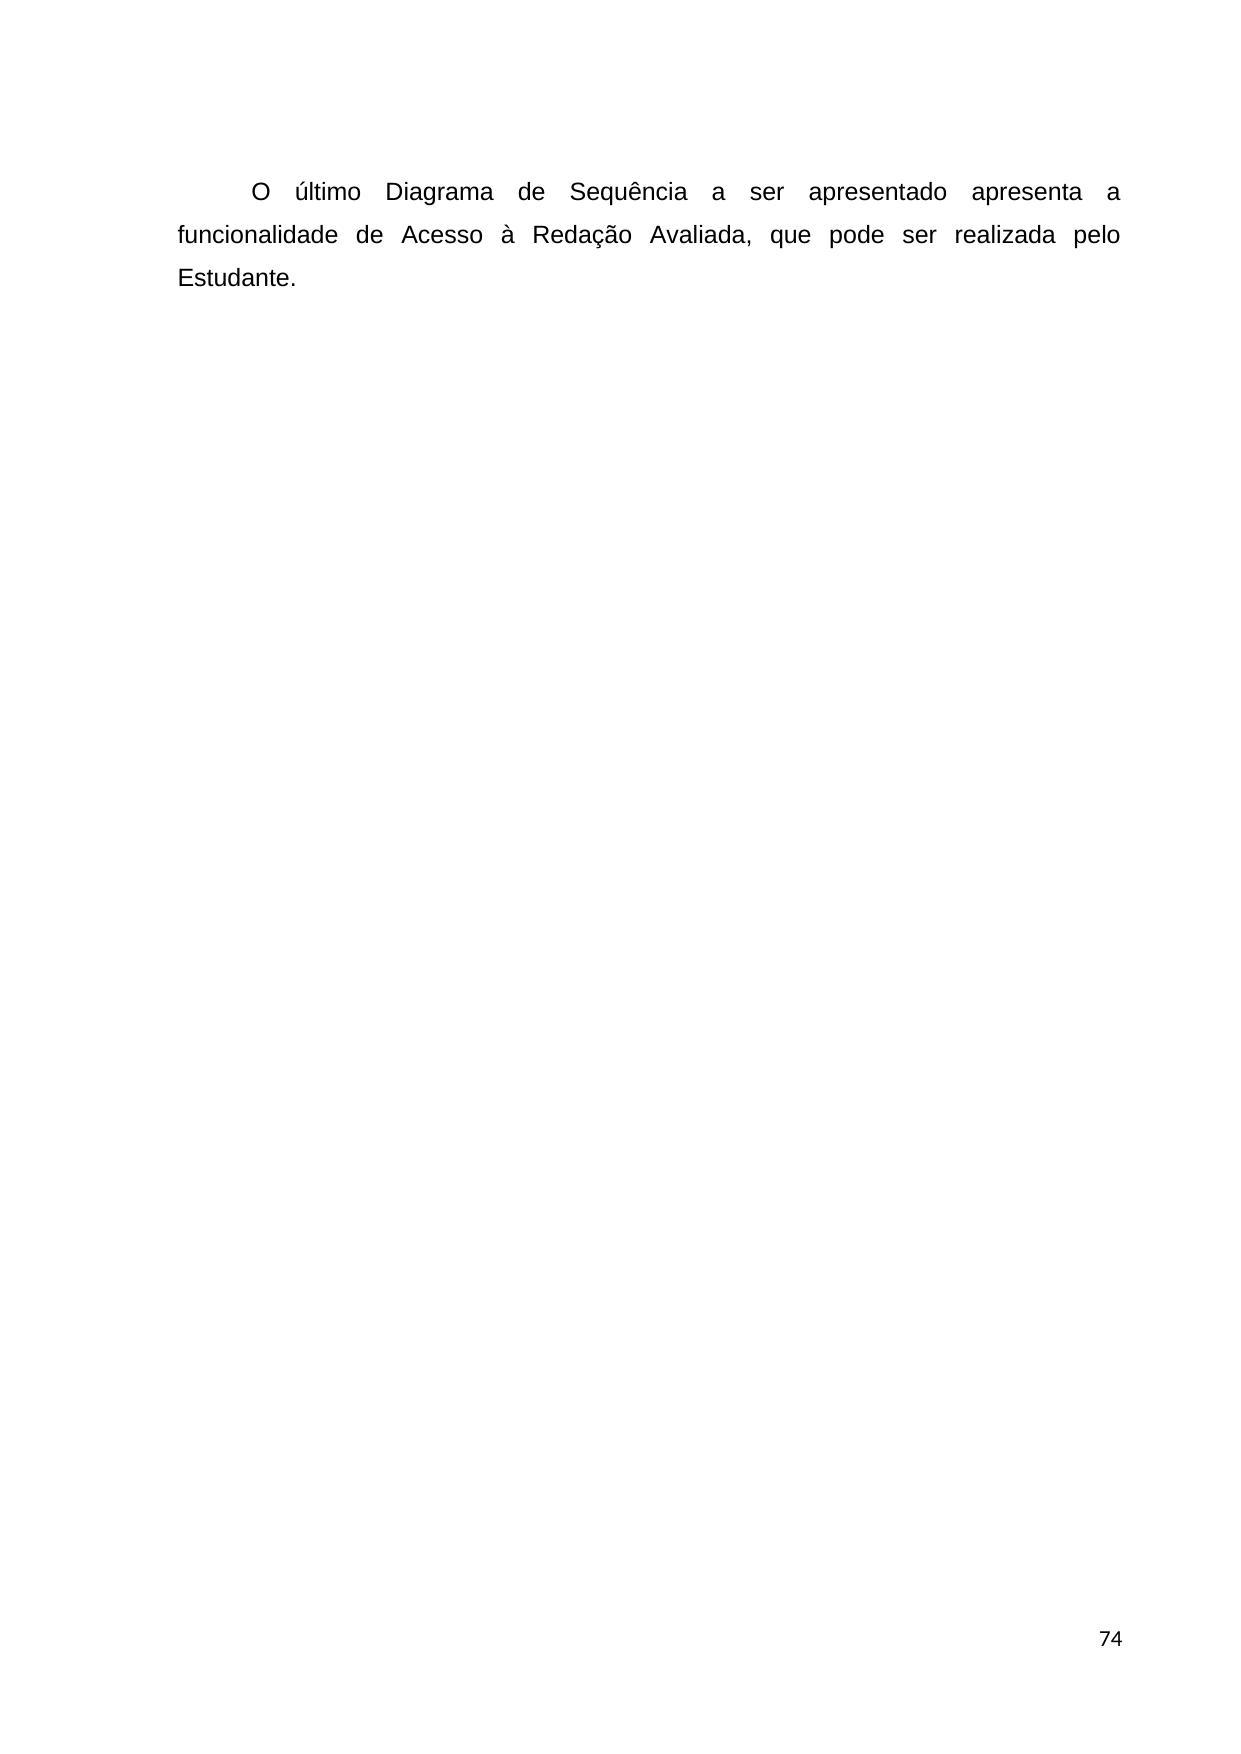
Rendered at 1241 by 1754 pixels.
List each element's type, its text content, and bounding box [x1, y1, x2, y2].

text O último Diagrama de Sequência a ser apresentado apresenta a funcionalidade de Acesso à Redação Avaliada, que pode ser realizada pelo Estudante. [177, 177, 1122, 292]
